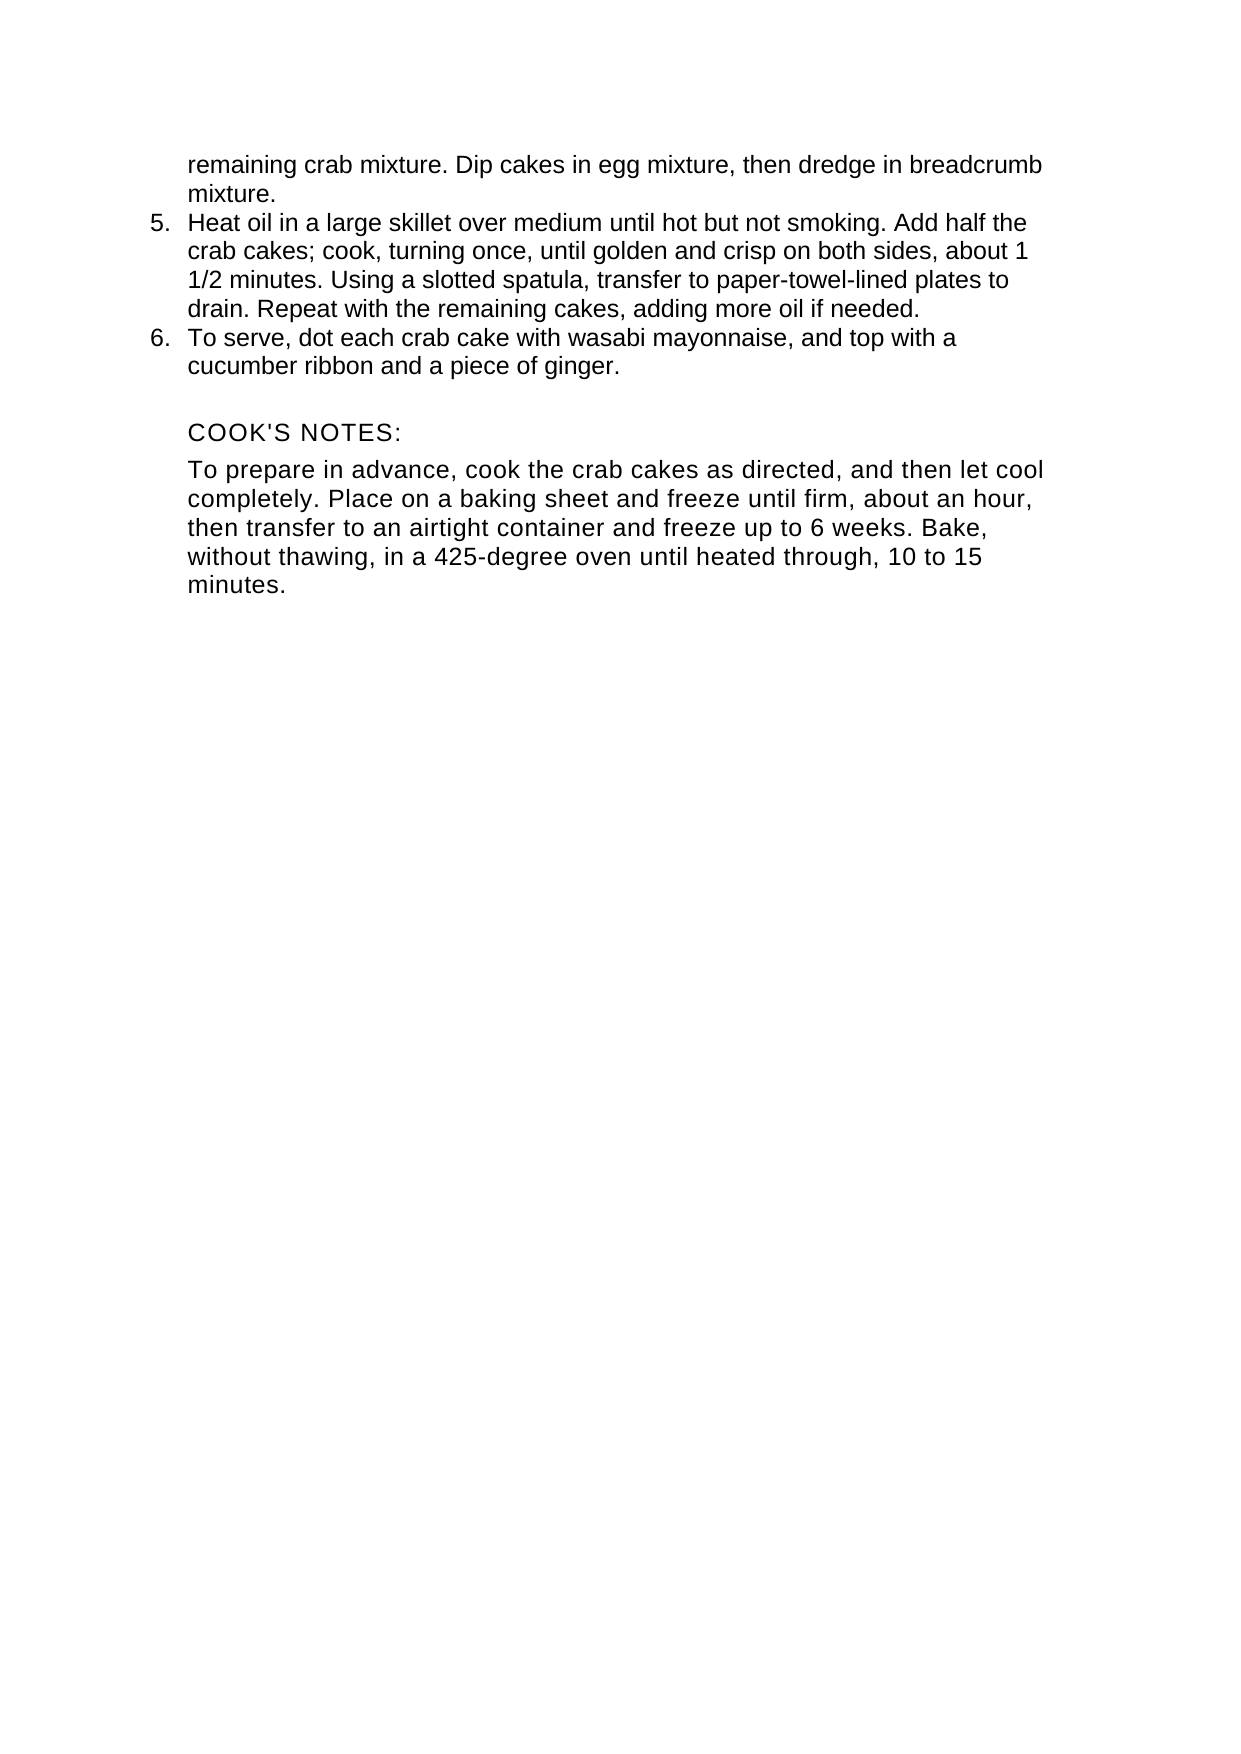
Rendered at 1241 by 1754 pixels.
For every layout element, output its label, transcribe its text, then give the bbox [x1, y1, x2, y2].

text To prepare in advance, cook the crab cakes as directed, and then let cool completely. Place on a baking sheet and freeze until firm, about an hour, then transfer to an airtight container and freeze up to 6 weeks. Bake, without thawing, in a 425-degree oven until heated through, 10 to 15 minutes. [187, 455, 1053, 599]
list To serve, dot each crab cake with wasabi mayonnaise, and top with a cucumber ribbon and a piece of ginger. [150, 322, 1053, 380]
list Heat oil in a large skillet over medium until hot but not smoking. Add half the crab cakes; cook, turning once, until golden and crisp on both sides, about 1 1/2 minutes. Using a slotted spatula, transfer to paper-towel-lined plates to drain. Repeat with the remaining cakes, adding more oil if needed. [150, 207, 1053, 322]
subtitle COOK'S NOTES: [187, 418, 1053, 446]
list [150, 150, 1053, 207]
